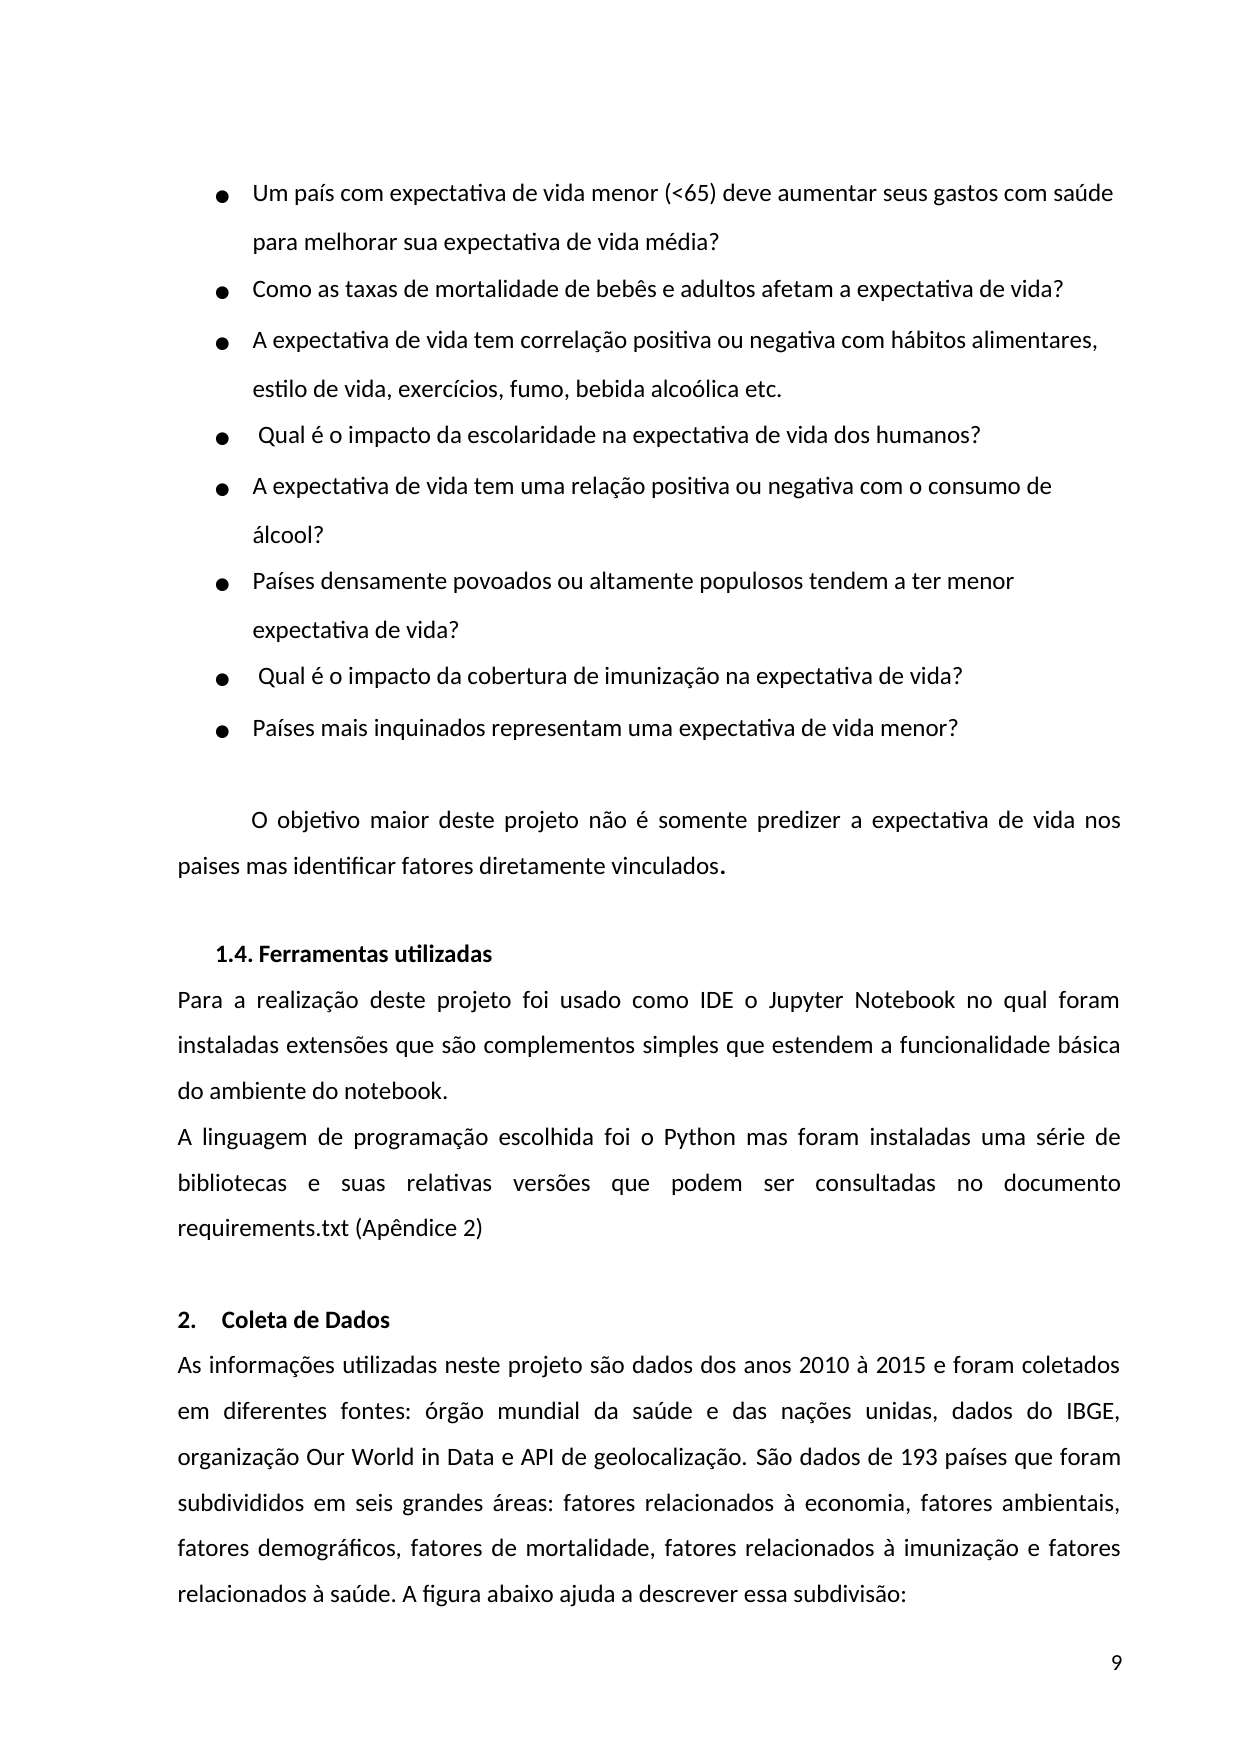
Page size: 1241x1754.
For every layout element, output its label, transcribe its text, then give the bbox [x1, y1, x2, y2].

text A linguagem de programação escolhida foi o Python mas foram instaladas uma série de bibliotecas e suas relativas versões que podem ser consultadas no documento requirements.txt (Apêndice 2) [177, 1121, 1122, 1243]
list Um país com expectativa de vida menor (<65) deve aumentar seus gastos com saúde para melhorar sua expectativa de vida média? [215, 177, 1122, 257]
list Países densamente povoados ou altamente populosos tendem a ter menor expectativa de vida? [215, 565, 1122, 645]
list A expectativa de vida tem uma relação positiva ou negativa com o consumo de álcool? [215, 470, 1122, 550]
list Países mais inquinados representam uma expectativa de vida menor? [215, 711, 1122, 746]
subtitle Ferramentas utilizadas [215, 938, 1122, 968]
list Qual é o impacto da escolaridade na expectativa de vida dos humanos? [215, 419, 1122, 453]
list A expectativa de vida tem correlação positiva ou negativa com hábitos alimentares, estilo de vida, exercícios, fumo, bebida alcoólica etc. [215, 323, 1122, 403]
text As informações utilizadas neste projeto são dados dos anos 2010 à 2015 e foram coletados em diferentes fontes: órgão mundial da saúde e das nações unidas, dados do IBGE, organização Our World in Data e API de geolocalização. São dados de 193 países que foram subdivididos em seis grandes áreas: fatores relacionados à economia, fatores ambientais, fatores demográficos, fatores de mortalidade, fatores relacionados à imunização e fatores relacionados à saúde. A figura abaixo ajuda a descrever essa subdivisão: [177, 1349, 1122, 1609]
text Para a realização deste projeto foi usado como IDE o Jupyter Notebook no qual foram instaladas extensões que são complementos simples que estendem a funcionalidade básica do ambiente do notebook. [177, 984, 1122, 1106]
text O objetivo maior deste projeto não é somente predizer a expectativa de vida nos paises mas identificar fatores diretamente vinculados. [177, 804, 1122, 881]
subtitle Coleta de Dados [177, 1304, 1122, 1334]
list Qual é o impacto da cobertura de imunização na expectativa de vida? [215, 660, 1122, 694]
list Como as taxas de mortalidade de bebês e adultos afetam a expectativa de vida? [215, 272, 1122, 306]
